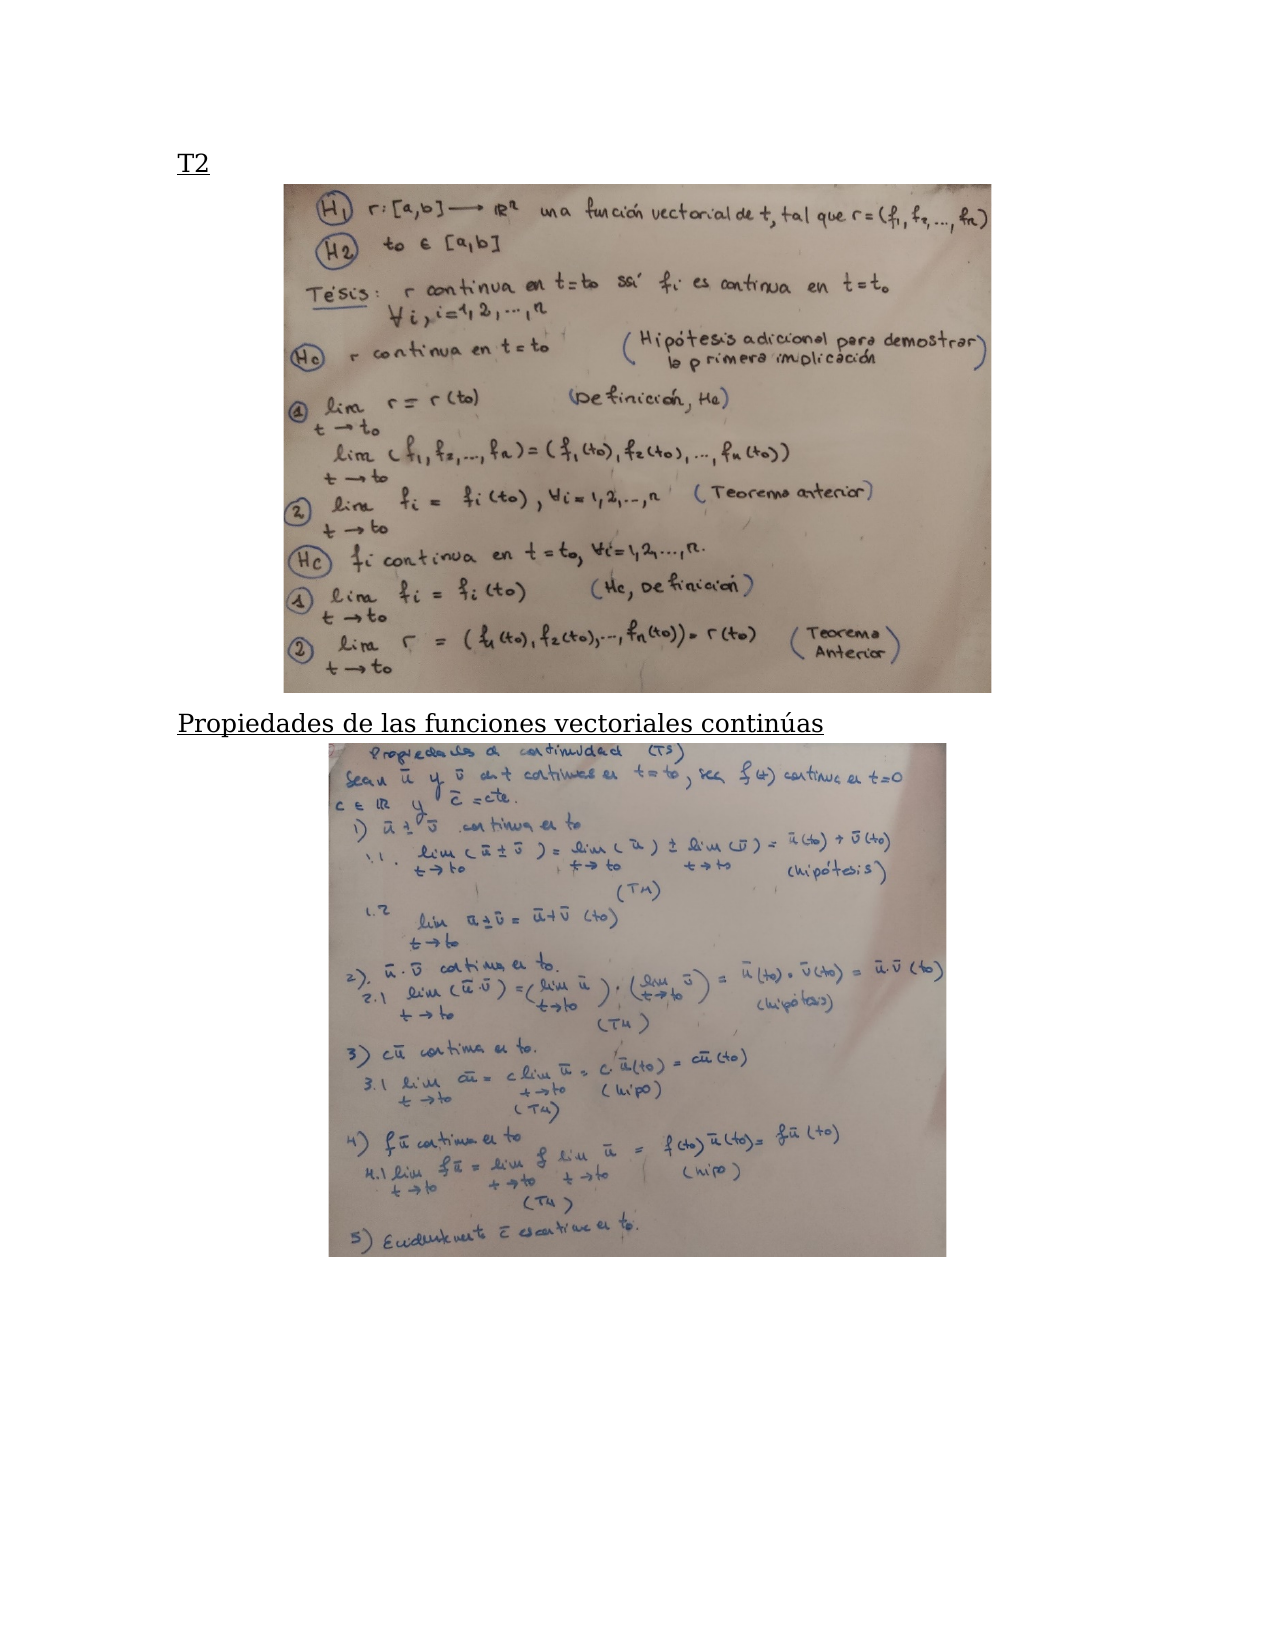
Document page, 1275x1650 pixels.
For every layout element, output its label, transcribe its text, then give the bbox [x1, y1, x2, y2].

picture [283, 184, 992, 693]
subtitle Propiedades de las funciones vectoriales continúas [177, 707, 1098, 737]
picture [328, 743, 947, 1257]
subtitle T2 [177, 148, 1098, 178]
